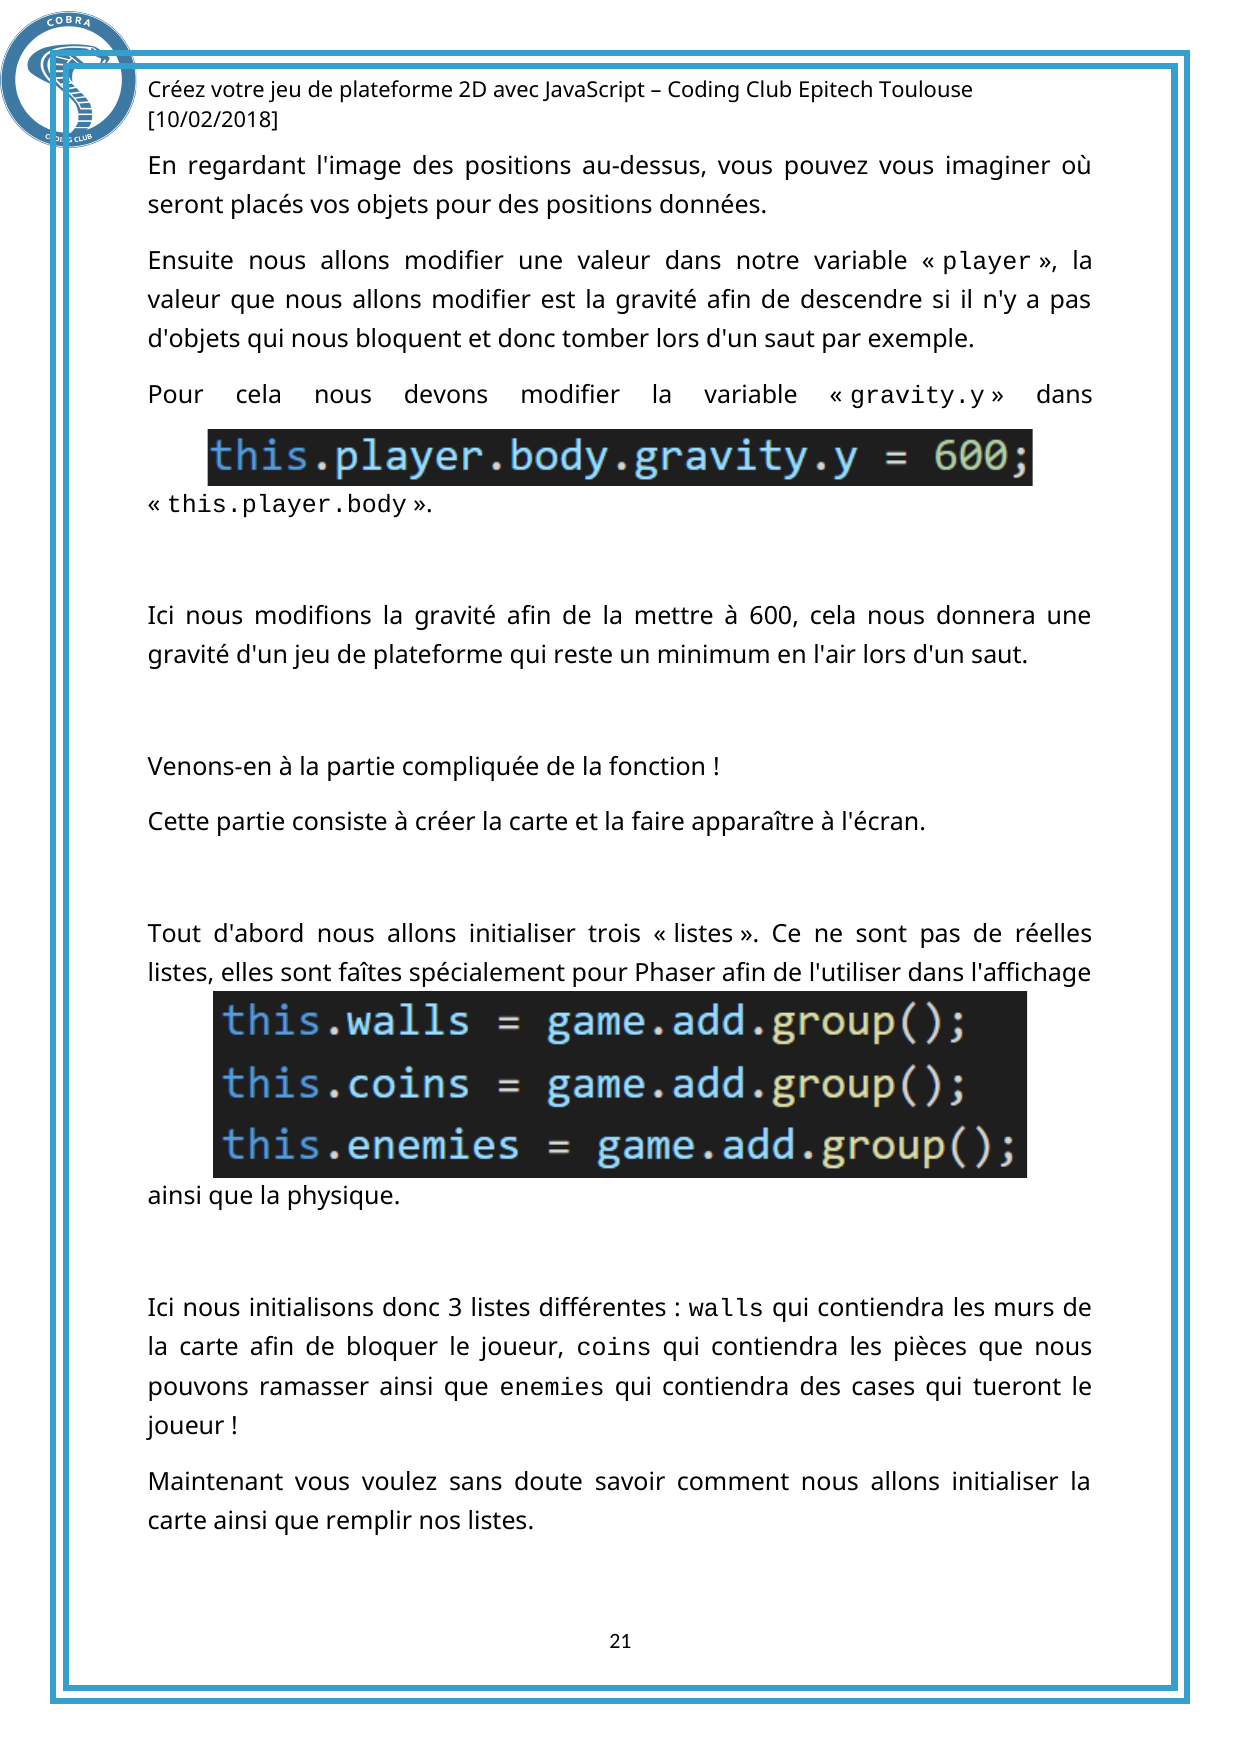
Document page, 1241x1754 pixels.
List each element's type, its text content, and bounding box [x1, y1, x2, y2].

text Ici nous modifions la gravité afin de la mettre à 600, cela nous donnera une gravité d'un jeu de plateforme qui reste un minimum en l'air lors d'un saut. [147, 597, 1093, 671]
picture [213, 991, 1028, 1178]
text Ensuite nous allons modifier une valeur dans notre variable « player », la valeur que nous allons modifier est la gravité afin de descendre si il n'y a pas d'objets qui nous bloquent et donc tomber lors d'un saut par exemple. [147, 243, 1093, 355]
picture [207, 429, 1033, 486]
text En regardant l'image des positions au-dessus, vous pouvez vous imaginer où seront placés vos objets pour des positions données. [147, 148, 1093, 221]
text Venons-en à la partie compliquée de la fonction ! [147, 748, 1093, 782]
text Cette partie consiste à créer la carte et la faire apparaître à l'écran. [147, 804, 1093, 838]
text Maintenant vous voulez sans doute savoir comment nous allons initialiser la carte ainsi que remplir nos listes. [147, 1463, 1093, 1537]
text Ici nous initialisons donc 3 listes différentes : walls qui contiendra les murs de la carte afin de bloquer le joueur, coins qui contiendra les pièces que nous pouvons ramasser ainsi que enemies qui contiendra des cases qui tueront le joueur ! [147, 1289, 1093, 1442]
